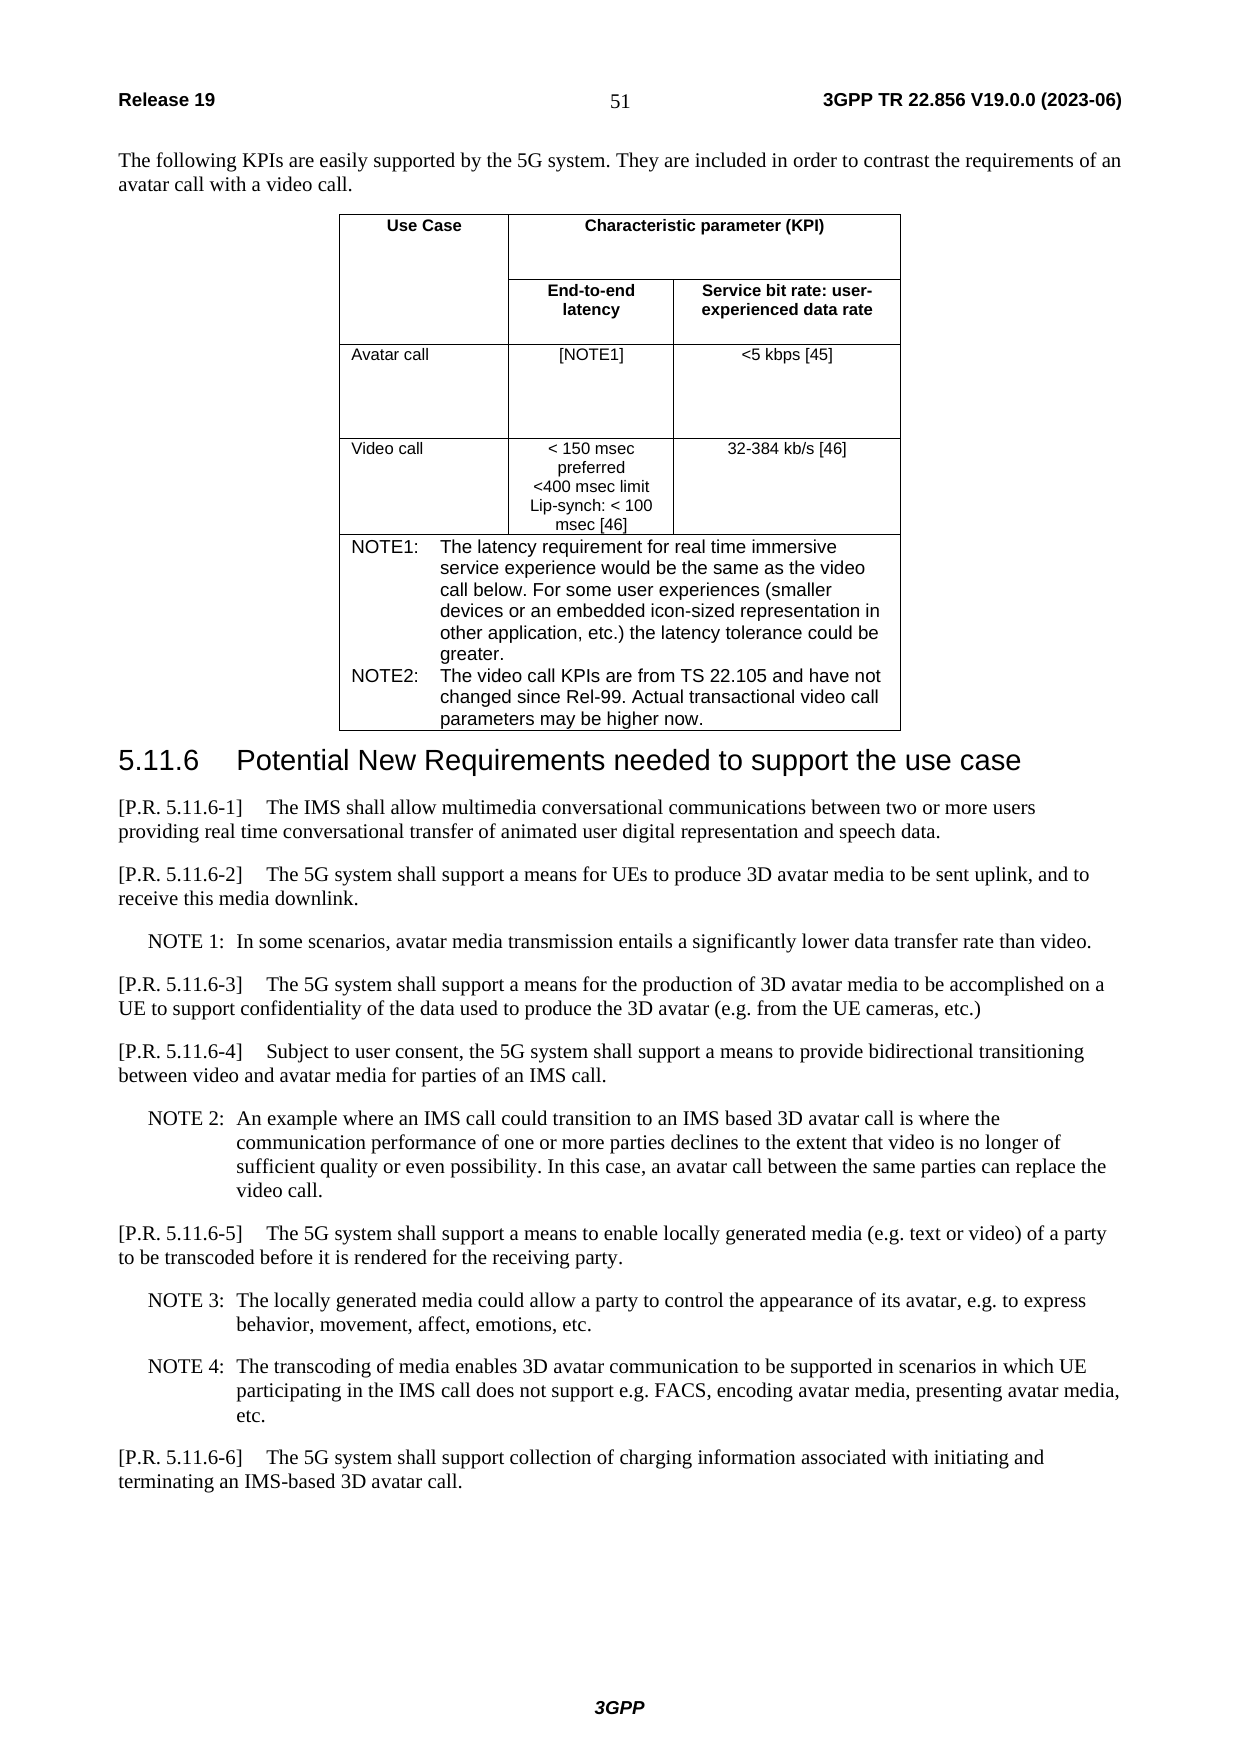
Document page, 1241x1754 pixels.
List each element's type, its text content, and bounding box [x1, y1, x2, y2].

text The following KPIs are easily supported by the 5G system. They are included in order to contrast the requirements of an avatar call with a video call. [118, 147, 1122, 196]
table_cell [NOTE1] [509, 345, 673, 437]
text NOTE 4: The transcoding of media enables 3D avatar communication to be supported in scenarios in which UE participating in the IMS call does not support e.g. FACS, encoding avatar media, presenting avatar media, etc. [148, 1354, 1122, 1427]
table_cell NOTE1: The latency requirement for real time immersive service experience would be the same as the video call below. For some user experiences (smaller devices or an embedded icon-sized representation in other application, etc.) the latency tolerance could be greater. NOTE2: The video call KPIs are from TS 22.105 and have not changed since Rel-99. Actual transactional video call parameters may be higher now. [340, 535, 900, 729]
table_cell End-to-end latency [509, 280, 673, 344]
text [P.R. 5.11.6-6] The 5G system shall support collection of charging information associated with initiating and terminating an IMS-based 3D avatar call. [118, 1445, 1122, 1493]
text NOTE 2: An example where an IMS call could transition to an IMS based 3D avatar call is where the communication performance of one or more parties declines to the extent that video is no longer of sufficient quality or even possibility. In this case, an avatar call between the same parties can replace the video call. [148, 1106, 1122, 1202]
table_cell Service bit rate: user-experienced data rate [674, 280, 900, 344]
table_cell < 150 msec preferred <400 msec limit Lip-synch: < 100 msec [46] [509, 439, 673, 534]
text [P.R. 5.11.6-5] The 5G system shall support a means to enable locally generated media (e.g. text or video) of a party to be transcoded before it is rendered for the receiving party. [118, 1221, 1122, 1269]
text NOTE 3: The locally generated media could allow a party to control the appearance of its avatar, e.g. to express behavior, movement, affect, emotions, etc. [148, 1287, 1122, 1336]
subtitle 5.11.6 Potential New Requirements needed to support the use case [118, 743, 1122, 777]
table_cell 32-384 kb/s [46] [674, 439, 900, 534]
table_cell Avatar call [340, 345, 508, 437]
table_cell <5 kbps [45] [674, 345, 900, 437]
text [P.R. 5.11.6-2] The 5G system shall support a means for UEs to produce 3D avatar media to be sent uplink, and to receive this media downlink. [118, 862, 1122, 910]
table_cell Video call [340, 439, 508, 534]
text NOTE 1: In some scenarios, avatar media transmission entails a significantly lower data transfer rate than video. [148, 929, 1122, 953]
table_header Use Case [340, 215, 508, 344]
text [P.R. 5.11.6-4] Subject to user consent, the 5G system shall support a means to provide bidirectional transitioning between video and avatar media for parties of an IMS call. [118, 1039, 1122, 1087]
text [P.R. 5.11.6-3] The 5G system shall support a means for the production of 3D avatar media to be accomplished on a UE to support confidentiality of the data used to produce the 3D avatar (e.g. from the UE cameras, etc.) [118, 972, 1122, 1020]
table_header Characteristic parameter (KPI) [509, 215, 900, 279]
text [P.R. 5.11.6-1] The IMS shall allow multimedia conversational communications between two or more users providing real time conversational transfer of animated user digital representation and speech data. [118, 795, 1122, 843]
